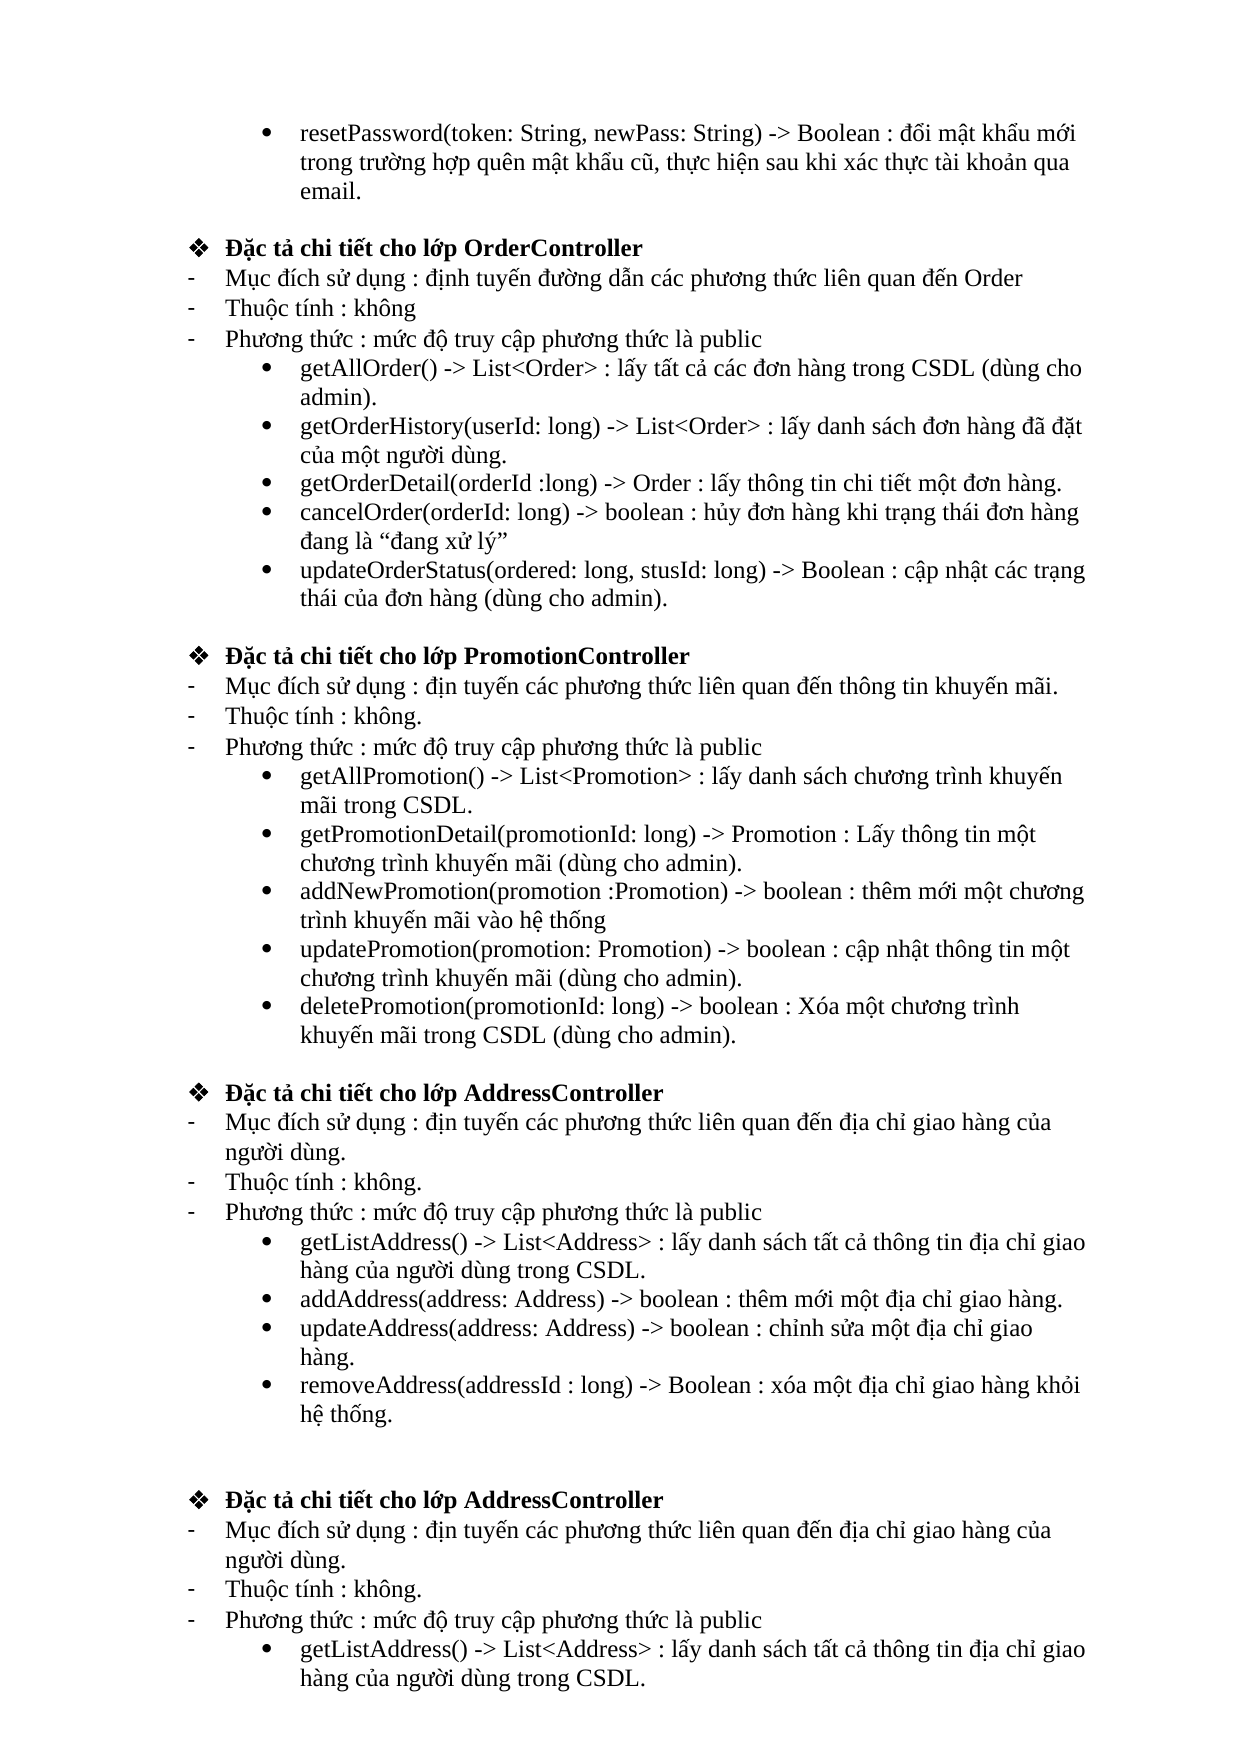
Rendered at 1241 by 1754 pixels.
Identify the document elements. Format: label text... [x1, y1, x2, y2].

list Mục đích sử dụng : địn tuyến các phương thức liên quan đến thông tin khuyến mãi. [187, 670, 1094, 700]
list getAllPromotion() -> List<Promotion> : lấy danh sách chương trình khuyến mãi trong CSDL. [262, 761, 1094, 819]
list updatePromotion(promotion: Promotion) -> boolean : cập nhật thông tin một chương trình khuyến mãi (dùng cho admin). [262, 934, 1094, 991]
list addAddress(address: Address) -> boolean : thêm mới một địa chỉ giao hàng. [262, 1284, 1094, 1313]
list removeAddress(addressId : long) -> Boolean : xóa một địa chỉ giao hàng khỏi hệ thống. [262, 1370, 1094, 1428]
list Thuộc tính : không. [187, 700, 1094, 731]
list Thuộc tính : không. [187, 1573, 1094, 1604]
list getAllOrder() -> List<Order> : lấy tất cả các đơn hàng trong CSDL (dùng cho admin). [262, 353, 1094, 411]
list Đặc tả chi tiết cho lớp AddressController [187, 1485, 1094, 1514]
list getOrderHistory(userId: long) -> List<Order> : lấy danh sách đơn hàng đã đặt của một người dùng. [262, 411, 1094, 468]
list Phương thức : mức độ truy cập phương thức là public [187, 1604, 1094, 1634]
list deletePromotion(promotionId: long) -> boolean : Xóa một chương trình khuyến mãi trong CSDL (dùng cho admin). [262, 991, 1094, 1049]
list Thuộc tính : không [187, 292, 1094, 323]
list Phương thức : mức độ truy cập phương thức là public [187, 1196, 1094, 1227]
list cancelOrder(orderId: long) -> boolean : hủy đơn hàng khi trạng thái đơn hàng đang là “đang xử lý” [262, 497, 1094, 555]
list getListAddress() -> List<Address> : lấy danh sách tất cả thông tin địa chỉ giao hàng của người dùng trong CSDL. [262, 1634, 1094, 1692]
list Đặc tả chi tiết cho lớp PromotionController [187, 641, 1094, 670]
list addNewPromotion(promotion :Promotion) -> boolean : thêm mới một chương trình khuyến mãi vào hệ thống [262, 876, 1094, 934]
list updateOrderStatus(ordered: long, stusId: long) -> Boolean : cập nhật các trạng thái của đơn hàng (dùng cho admin). [262, 555, 1094, 612]
list Phương thức : mức độ truy cập phương thức là public [187, 731, 1094, 761]
list getPromotionDetail(promotionId: long) -> Promotion : Lấy thông tin một chương trình khuyến mãi (dùng cho admin). [262, 819, 1094, 876]
list Mục đích sử dụng : địn tuyến các phương thức liên quan đến địa chỉ giao hàng của người dùng. [187, 1514, 1094, 1573]
list Thuộc tính : không. [187, 1166, 1094, 1196]
list getListAddress() -> List<Address> : lấy danh sách tất cả thông tin địa chỉ giao hàng của người dùng trong CSDL. [262, 1227, 1094, 1284]
list getOrderDetail(orderId :long) -> Order : lấy thông tin chi tiết một đơn hàng. [262, 468, 1094, 497]
list Đặc tả chi tiết cho lớp AddressController [187, 1078, 1094, 1106]
list Mục đích sử dụng : địn tuyến các phương thức liên quan đến địa chỉ giao hàng của người dùng. [187, 1106, 1094, 1166]
list updateAddress(address: Address) -> boolean : chỉnh sửa một địa chỉ giao hàng. [262, 1313, 1094, 1370]
list Phương thức : mức độ truy cập phương thức là public [187, 323, 1094, 353]
list Mục đích sử dụng : định tuyến đường dẫn các phương thức liên quan đến Order [187, 262, 1094, 292]
list Đặc tả chi tiết cho lớp OrderController [187, 233, 1094, 262]
list resetPassword(token: String, newPass: String) -> Boolean : đổi mật khẩu mới trong trường hợp quên mật khẩu cũ, thực hiện sau khi xác thực tài khoản qua email. [262, 118, 1094, 204]
